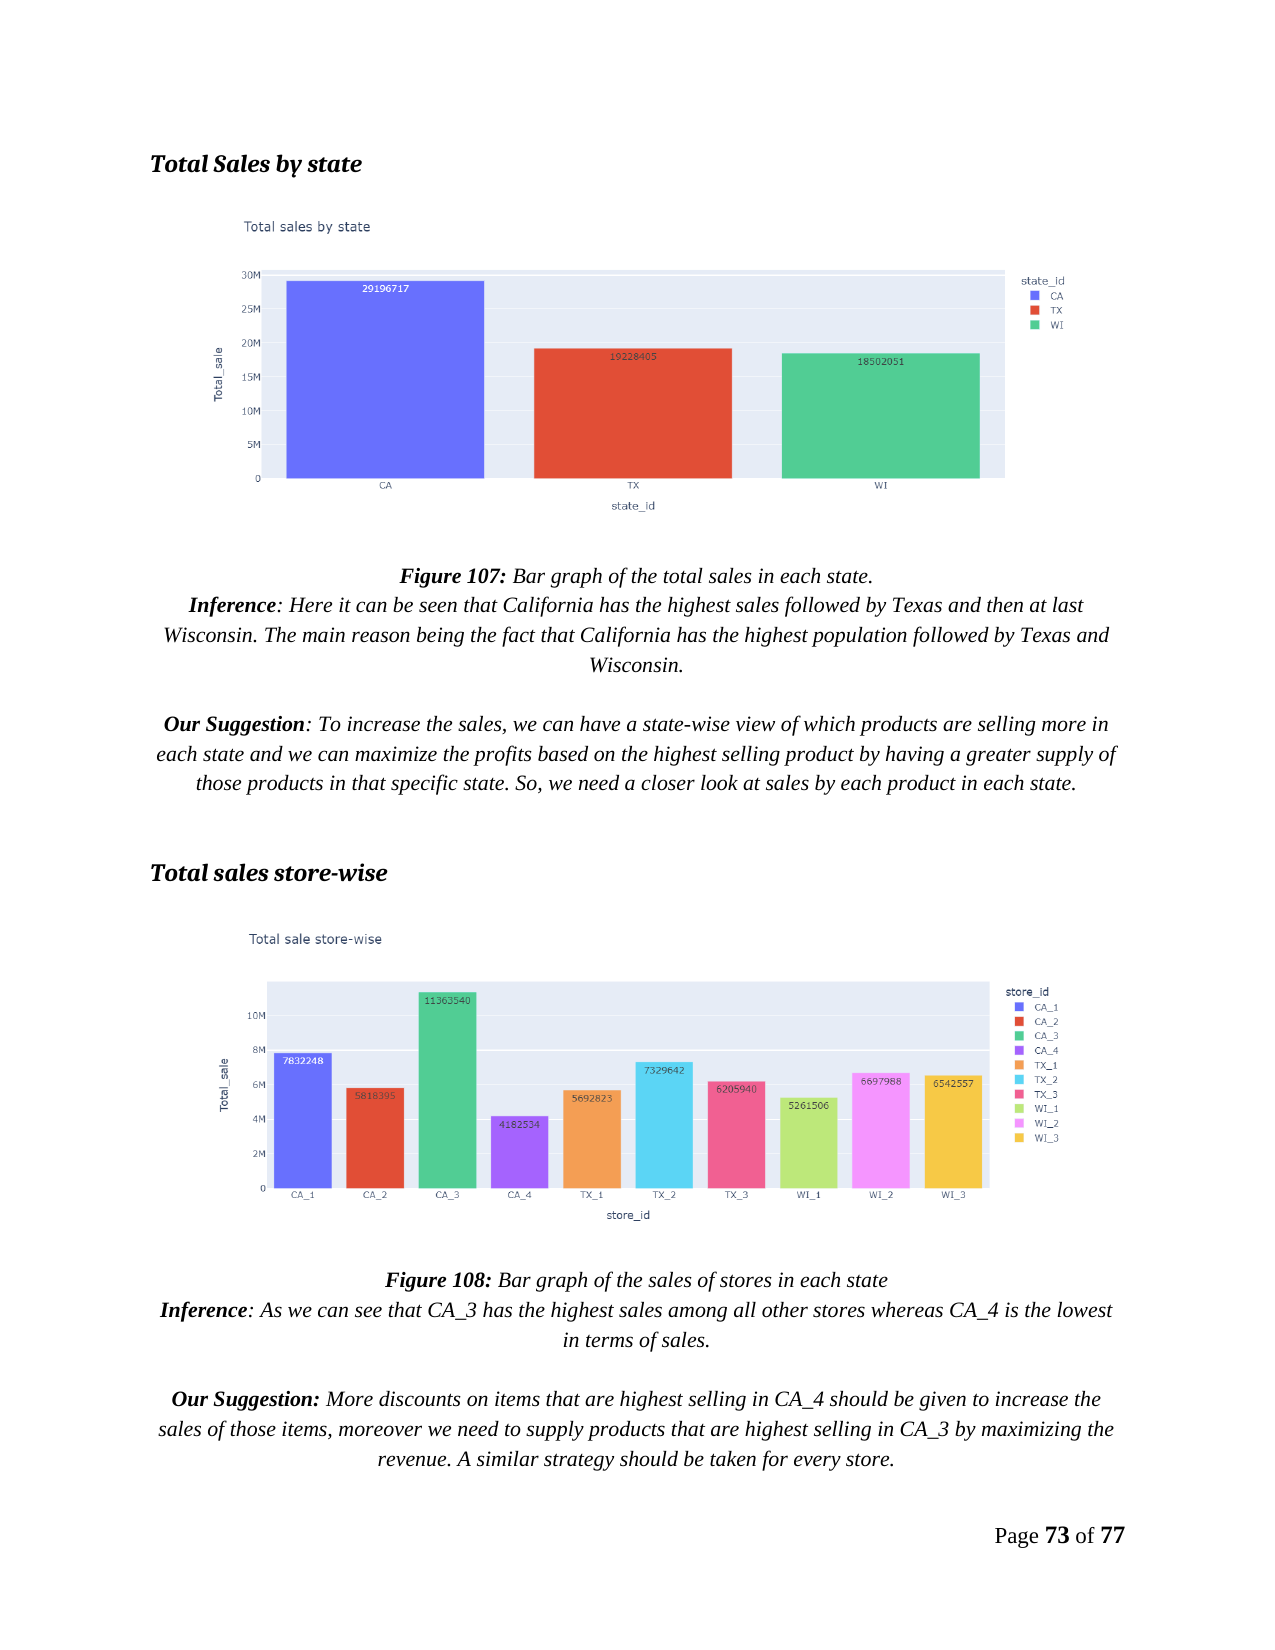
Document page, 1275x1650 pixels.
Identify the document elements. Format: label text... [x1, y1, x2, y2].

text Our Suggestion: More discounts on items that are highest selling in CA_4 should be given to increase the sales of those items, moreover we need to supply products that are highest selling in CA_3 by maximizing the revenue. A similar strategy should be taken for every store. [150, 1382, 1125, 1471]
text Our Suggestion: To increase the sales, we can have a state-wise view of which products are selling more in each state and we can maximize the profits based on the highest selling product by having a greater supply of those products in that specific state. So, we need a closer look at sales by each product in each state. [150, 707, 1125, 796]
text Inference: As we can see that CA_3 has the highest sales among all other stores whereas CA_4 is the lowest in terms of sales. [150, 1293, 1125, 1352]
text Inference: Here it can be seen that California has the highest sales followed by Texas and then at last Wisconsin. The main reason being the fact that California has the highest population followed by Texas and Wisconsin. [150, 588, 1125, 677]
picture [191, 210, 1084, 529]
subtitle Total sales store-wise [150, 859, 1125, 888]
picture [200, 920, 1075, 1234]
text Figure 107: Bar graph of the total sales in each state. [150, 558, 1125, 588]
text Figure 108: Bar graph of the sales of stores in each state [150, 1263, 1125, 1293]
subtitle Total Sales by state [150, 150, 1125, 179]
